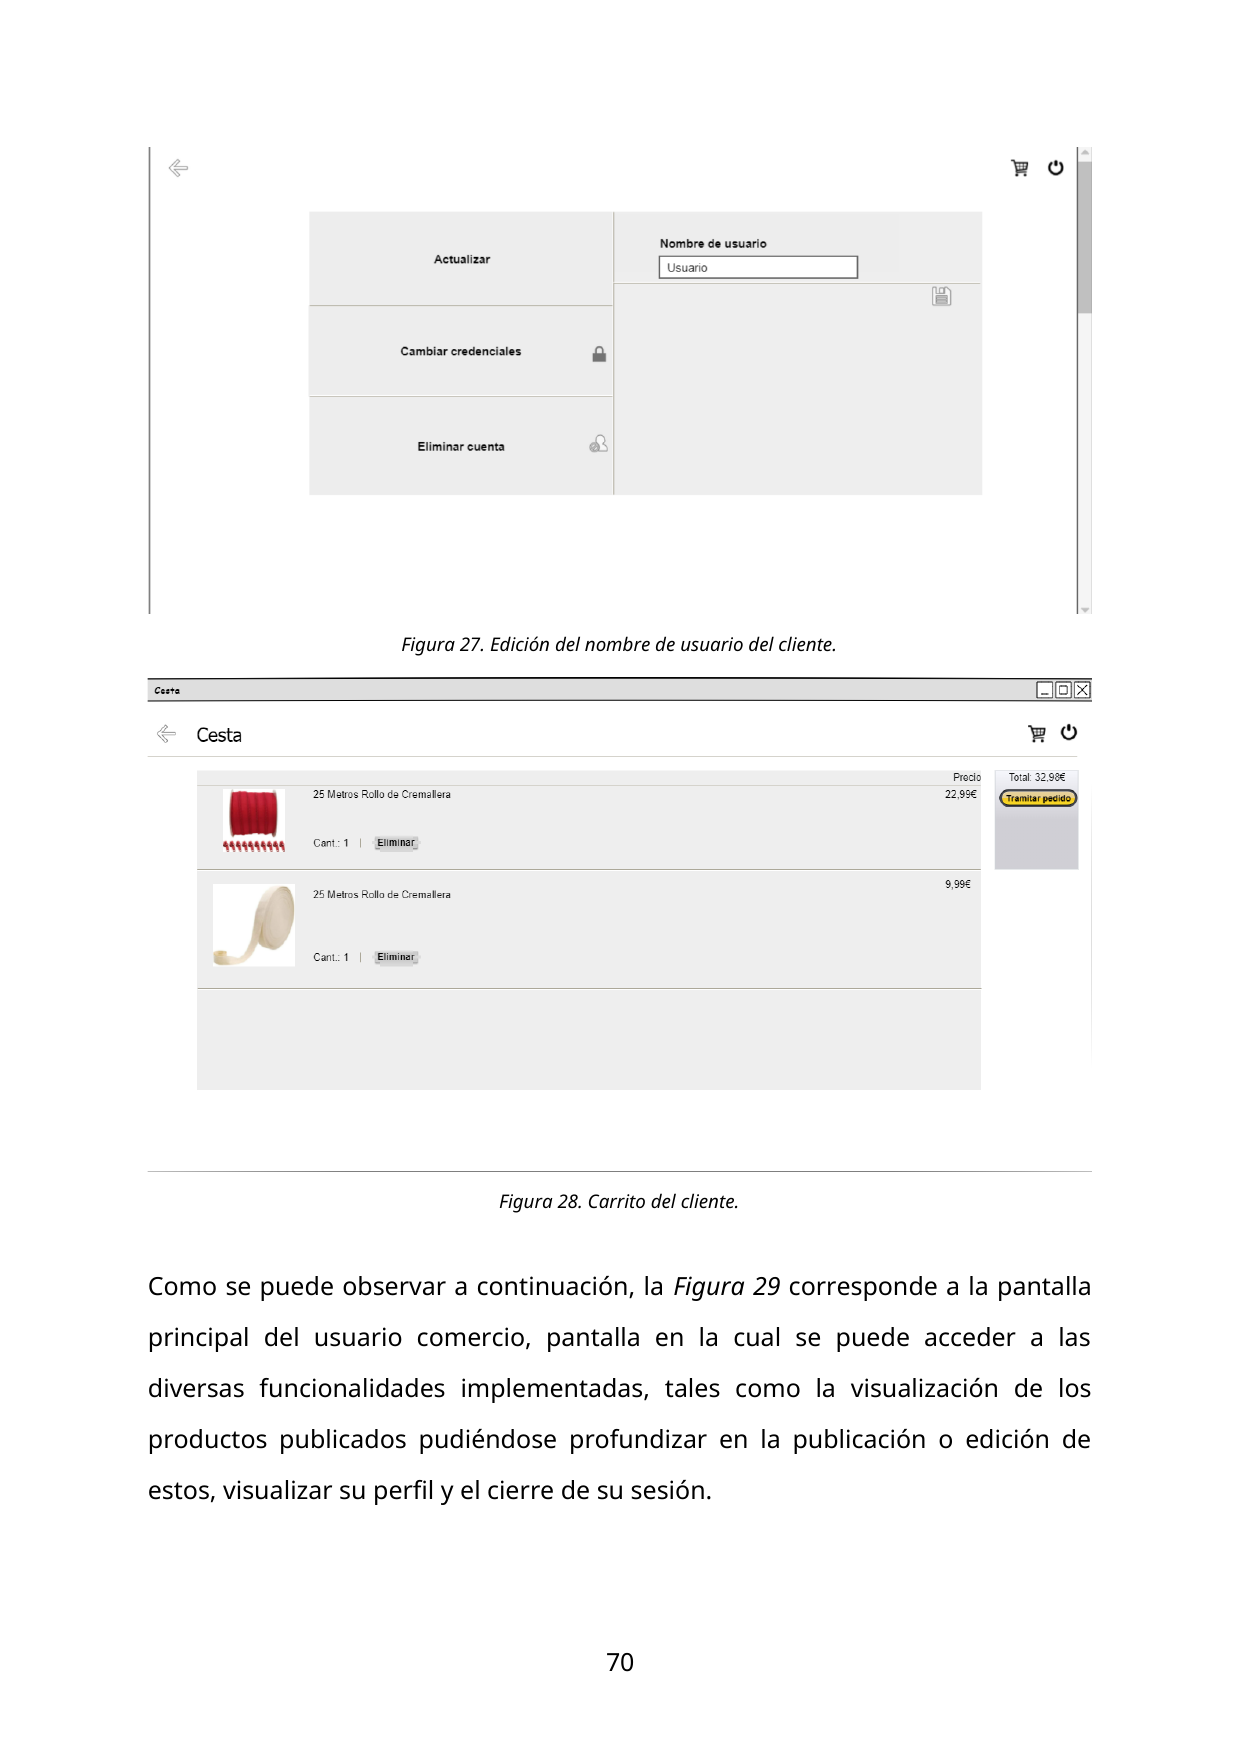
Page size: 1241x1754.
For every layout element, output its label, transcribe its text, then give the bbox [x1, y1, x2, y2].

picture [147, 677, 1092, 1172]
text Figura 28. Carrito del cliente. [148, 1188, 1092, 1214]
picture [147, 147, 1092, 614]
text Como se puede observar a continuación, la Figura 29 corresponde a la pantalla principal del usuario comercio, pantalla en la cual se puede acceder a las diversas funcionalidades implementadas, tales como la visualización de los productos publicados pudiéndose profundizar en la publicación o edición de estos, visualizar su perfil y el cierre de su sesión. [148, 1268, 1092, 1507]
text Figura 27. Edición del nombre de usuario del cliente. [148, 631, 1092, 656]
